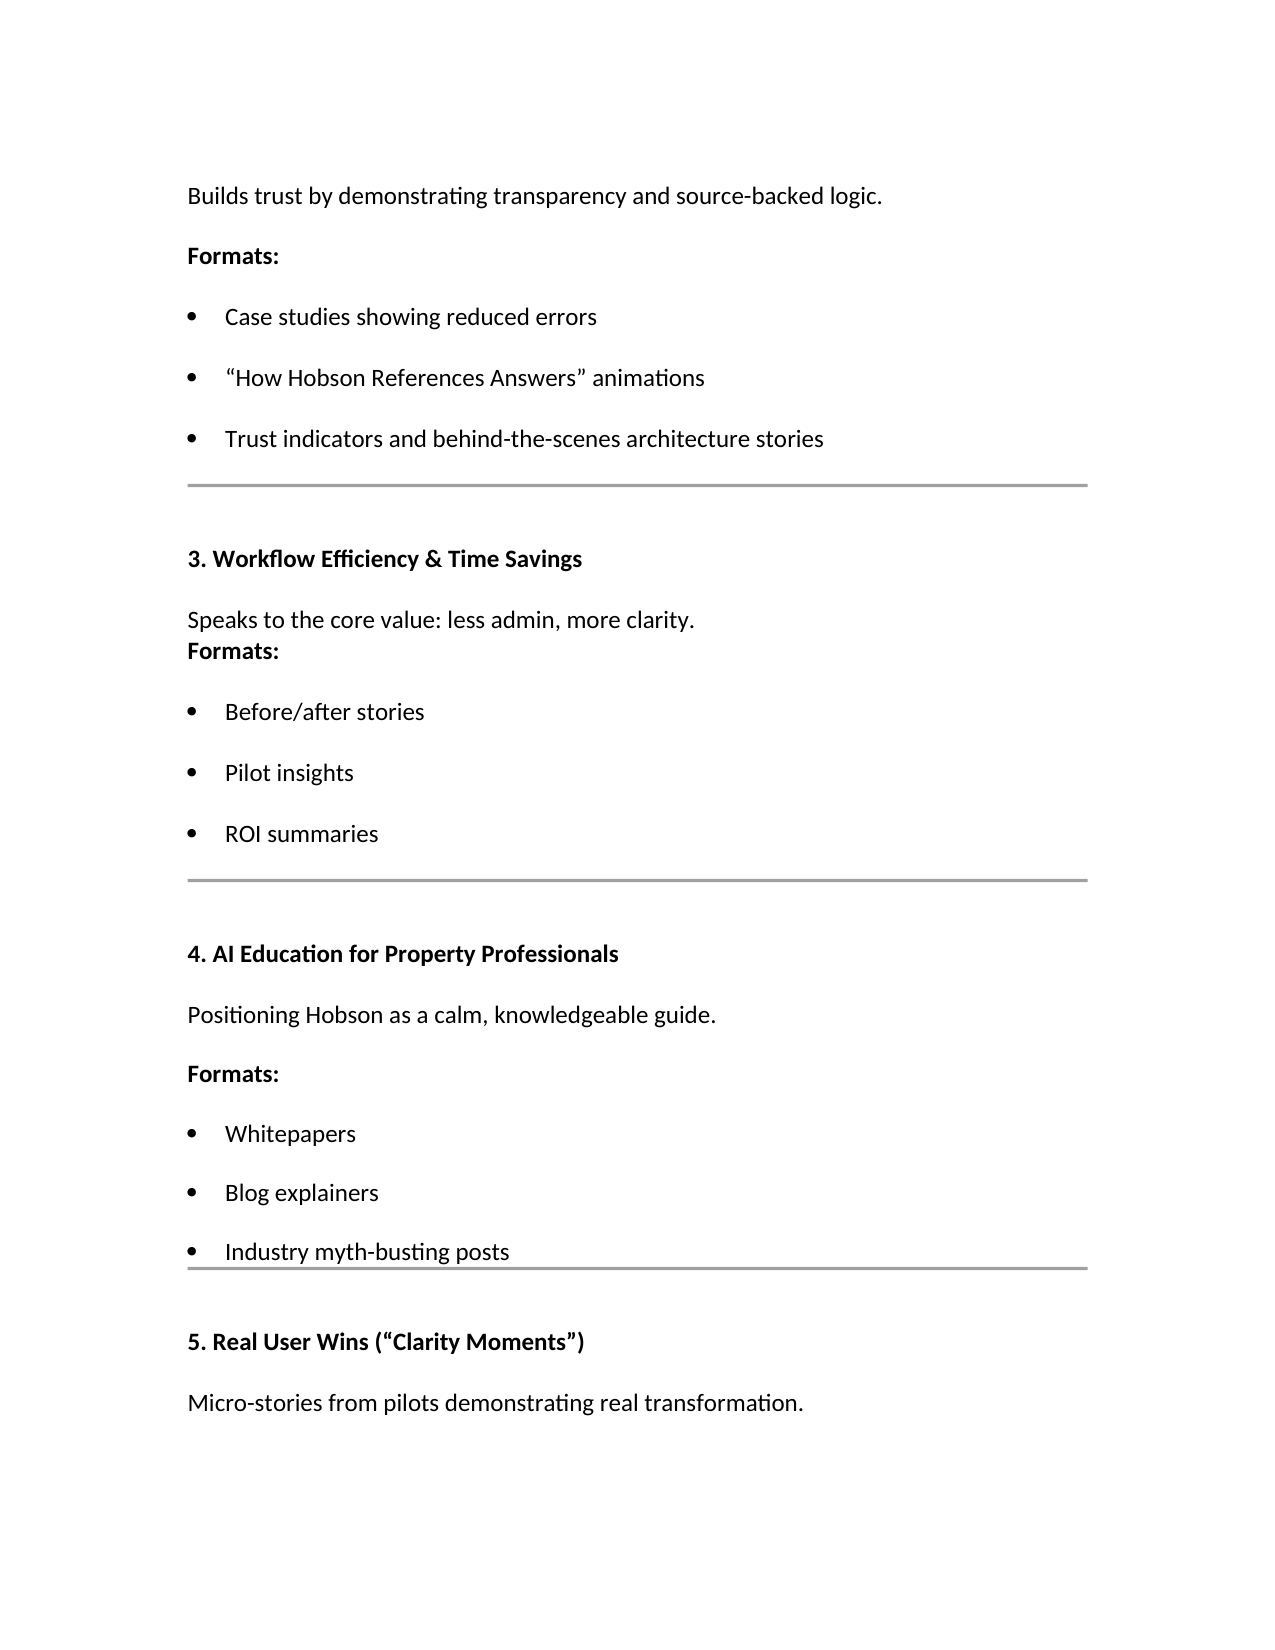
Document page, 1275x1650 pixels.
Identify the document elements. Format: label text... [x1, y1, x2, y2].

text Formats: [187, 1058, 1087, 1118]
list Before/after stories [187, 696, 1087, 726]
text Speaks to the core value: less admin, more clarity. Formats: [187, 604, 1087, 665]
list Case studies showing reduced errors [187, 301, 1087, 331]
list Blog explainers [187, 1177, 1087, 1236]
text 4. AI Education for Property Professionals [187, 938, 1087, 969]
list Industry myth-busting posts [187, 1236, 1087, 1266]
list Pilot insights [187, 757, 1087, 787]
text 5. Real User Wins (“Clarity Moments”) [187, 1326, 1087, 1357]
text Builds trust by demonstrating transparency and source-backed logic. [187, 181, 1087, 240]
list “How Hobson References Answers” animations [187, 362, 1087, 392]
list ROI summaries [187, 818, 1087, 848]
text Positioning Hobson as a calm, knowledgeable guide. [187, 999, 1087, 1058]
text Formats: [187, 240, 1087, 270]
text 3. Workflow Efficiency & Time Savings [187, 543, 1087, 574]
text Micro-stories from pilots demonstrating real transformation. [187, 1387, 1087, 1446]
list Trust indicators and behind-the-scenes architecture stories [187, 423, 1087, 453]
list Whitepapers [187, 1118, 1087, 1177]
